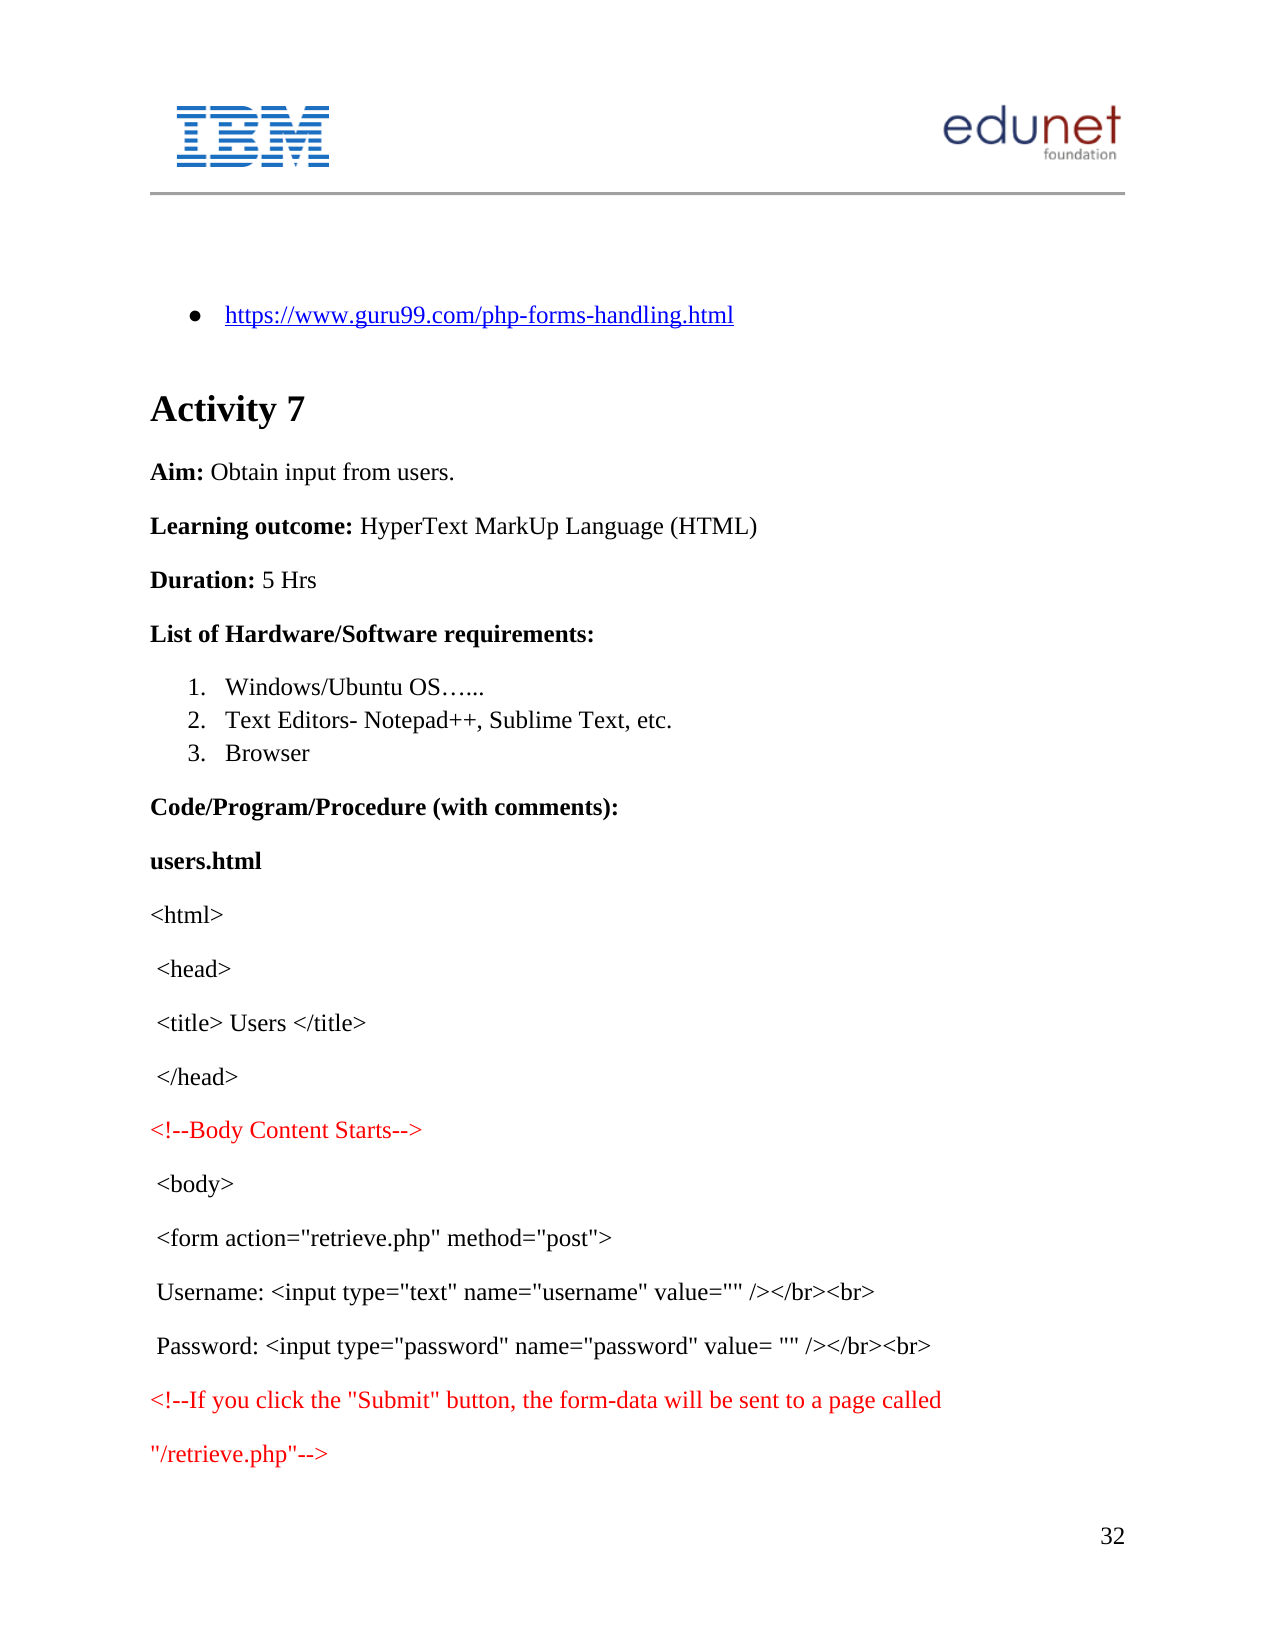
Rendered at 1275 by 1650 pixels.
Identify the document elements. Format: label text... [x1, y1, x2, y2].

subtitle Activity 7 [150, 387, 1125, 430]
picture [176, 106, 329, 167]
text <!--Body Content Starts--> [150, 1116, 1125, 1144]
text <!--If you click the "Submit" button, the form-data will be sent to a page called [150, 1385, 1125, 1413]
text Code/Program/Procedure (with comments): [150, 792, 1125, 821]
text Password: <input type="password" name="password" value= "" /></br><br> [150, 1331, 1125, 1360]
text "/retrieve.php"--> [150, 1439, 1125, 1467]
subtitle Aim: Obtain input from users. [150, 457, 1125, 486]
picture [941, 95, 1125, 167]
text <body> [150, 1169, 1125, 1198]
text <title> Users </title> [150, 1008, 1125, 1037]
list Browser [187, 738, 1125, 767]
text <html> [150, 900, 1125, 929]
list Windows/Ubuntu OS…... [187, 672, 1125, 701]
text Username: <input type="text" name="username" value="" /></br><br> [150, 1277, 1125, 1306]
text users.html [150, 846, 1125, 875]
list Text Editors- Notepad++, Sublime Text, etc. [187, 706, 1125, 734]
text <form action="retrieve.php" method="post"> [150, 1223, 1125, 1252]
list https://www.guru99.com/php-forms-handling.html [187, 300, 1125, 362]
text <head> [150, 954, 1125, 983]
text Learning outcome: HyperText MarkUp Language (HTML) [150, 511, 1125, 540]
text Duration: 5 Hrs [150, 565, 1125, 593]
text List of Hardware/Software requirements: [150, 619, 1125, 647]
text </head> [150, 1062, 1125, 1090]
